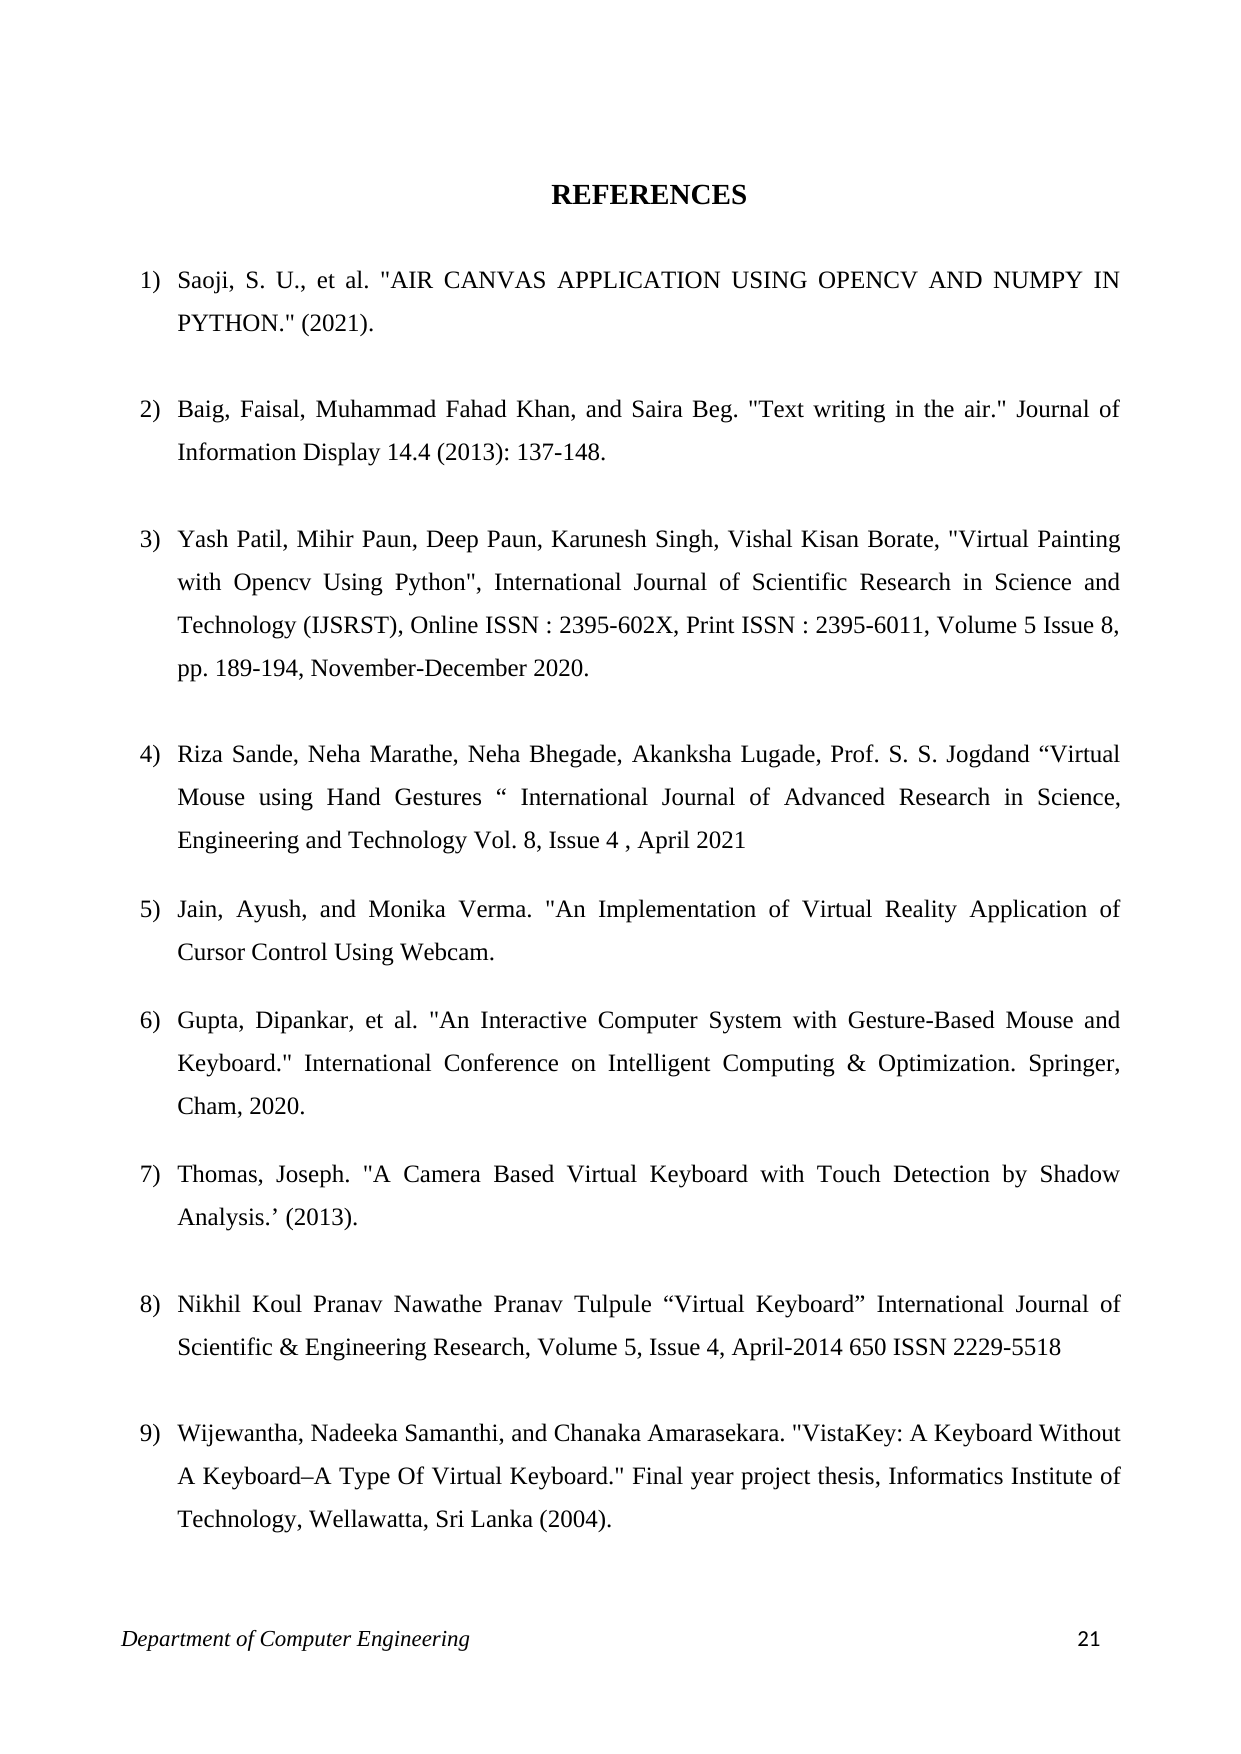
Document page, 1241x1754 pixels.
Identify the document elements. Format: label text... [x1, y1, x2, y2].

list Saoji, S. U., et al. "AIR CANVAS APPLICATION USING OPENCV AND NUMPY IN PYTHON." (2021). [139, 265, 1122, 337]
list Wijewantha, Nadeeka Samanthi, and Chanaka Amarasekara. "VistaKey: A Keyboard Without A Keyboard–A Type Of Virtual Keyboard." Final year project thesis, Informatics Institute of Technology, Wellawatta, Sri Lanka (2004). [139, 1418, 1122, 1533]
list Riza Sande, Neha Marathe, Neha Bhegade, Akanksha Lugade, Prof. S. S. Jogdand “Virtual Mouse using Hand Gestures “ International Journal of Advanced Research in Science, Engineering and Technology Vol. 8, Issue 4 , April 2021 [139, 739, 1122, 854]
list Gupta, Dipankar, et al. "An Interactive Computer System with Gesture-Based Mouse and Keyboard." International Conference on Intelligent Computing & Optimization. Springer, Cham, 2020. [139, 1005, 1122, 1120]
list Yash Patil, Mihir Paun, Deep Paun, Karunesh Singh, Vishal Kisan Borate, "Virtual Painting with Opencv Using Python", International Journal of Scientific Research in Science and Technology (IJSRST), Online ISSN : 2395-602X, Print ISSN : 2395-6011, Volume 5 Issue 8, pp. 189-194, November-December 2020. [139, 524, 1122, 682]
list Thomas, Joseph. "A Camera Based Virtual Keyboard with Touch Detection by Shadow Analysis.’ (2013). [139, 1159, 1122, 1231]
text REFERENCES [177, 177, 1122, 211]
list Jain, Ayush, and Monika Verma. "An Implementation of Virtual Reality Application of Cursor Control Using Webcam. [139, 894, 1122, 966]
list Baig, Faisal, Muhammad Fahad Khan, and Saira Beg. "Text writing in the air." Journal of Information Display 14.4 (2013): 137-148. [139, 394, 1122, 466]
list Nikhil Koul Pranav Nawathe Pranav Tulpule “Virtual Keyboard” International Journal of Scientific & Engineering Research, Volume 5, Issue 4, April-2014 650 ISSN 2229-5518 [139, 1289, 1122, 1361]
